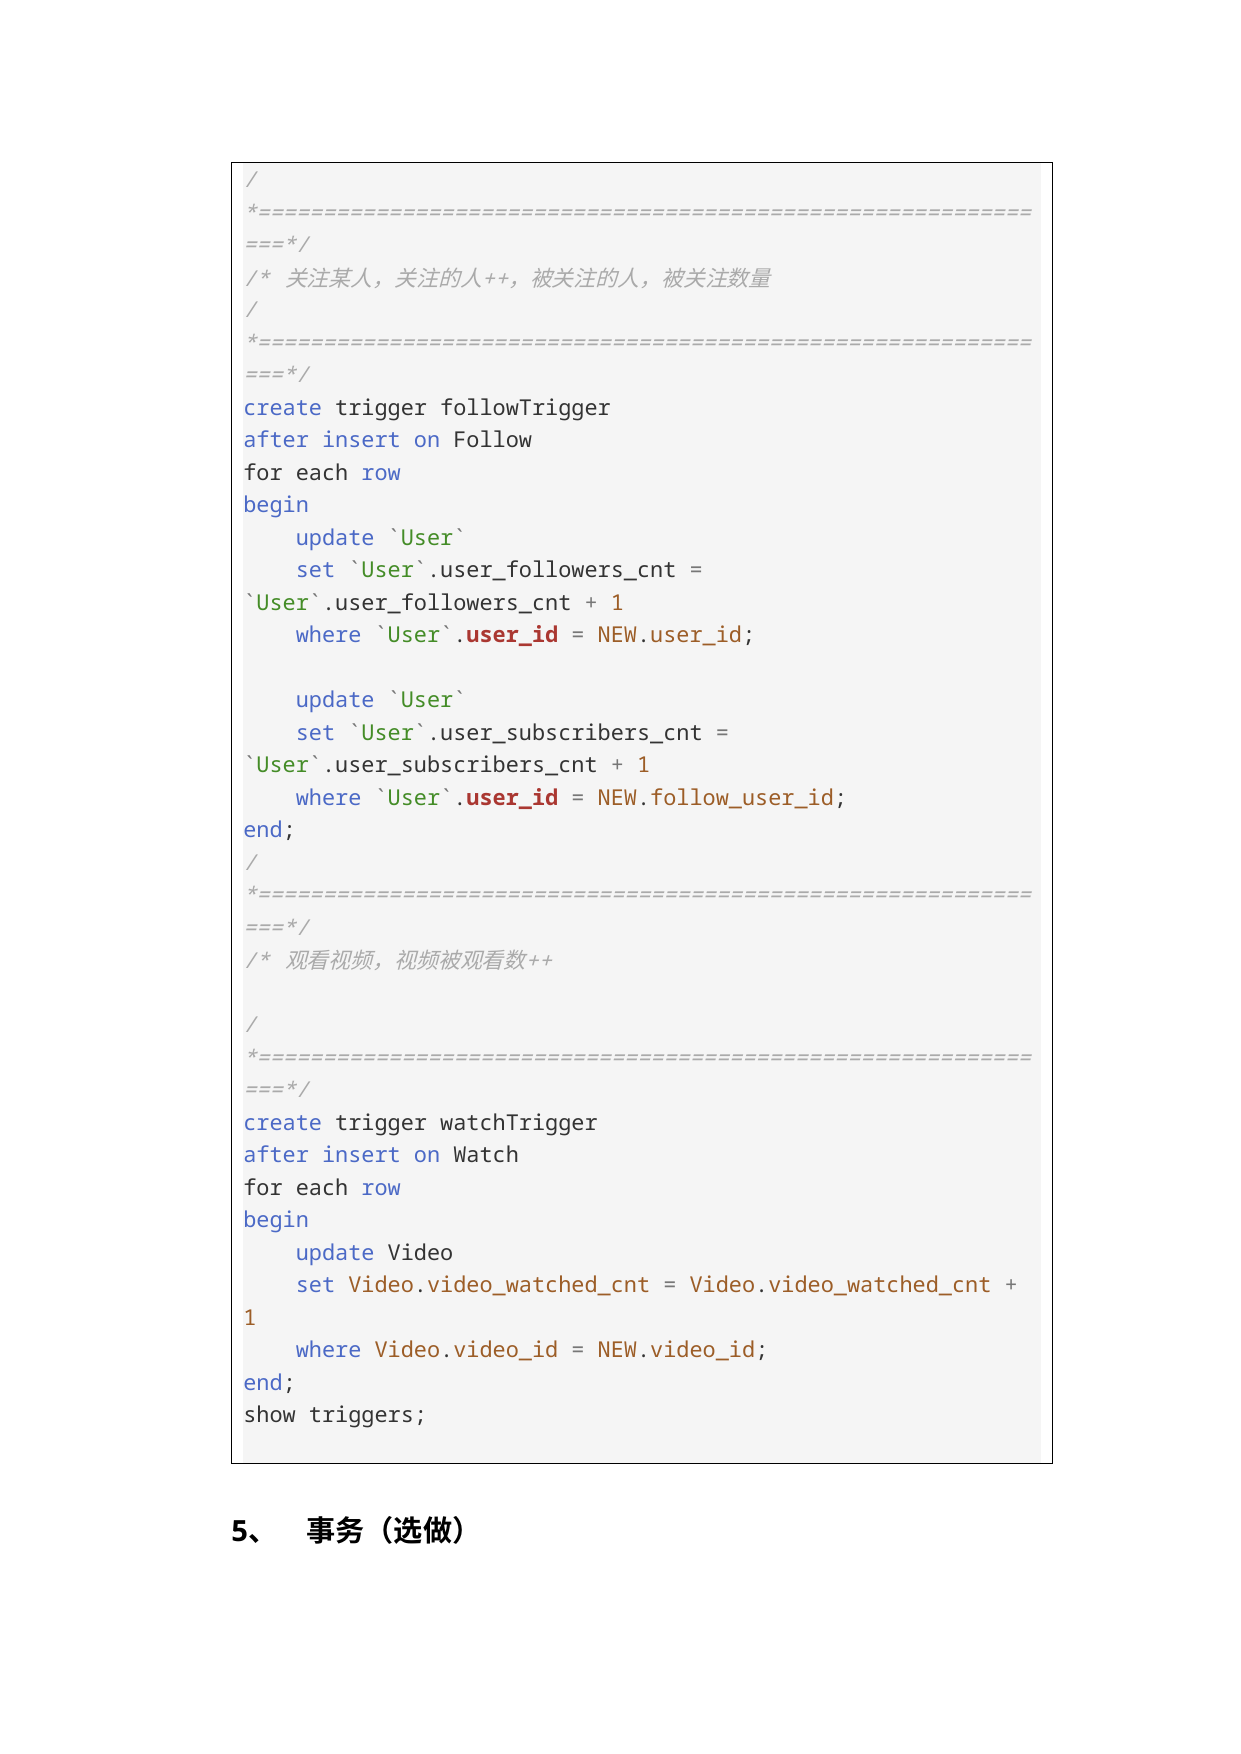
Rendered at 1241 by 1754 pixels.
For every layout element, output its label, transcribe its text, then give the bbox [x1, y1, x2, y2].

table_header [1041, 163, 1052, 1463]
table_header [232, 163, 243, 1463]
list 事务（选做） [231, 1497, 1053, 1562]
